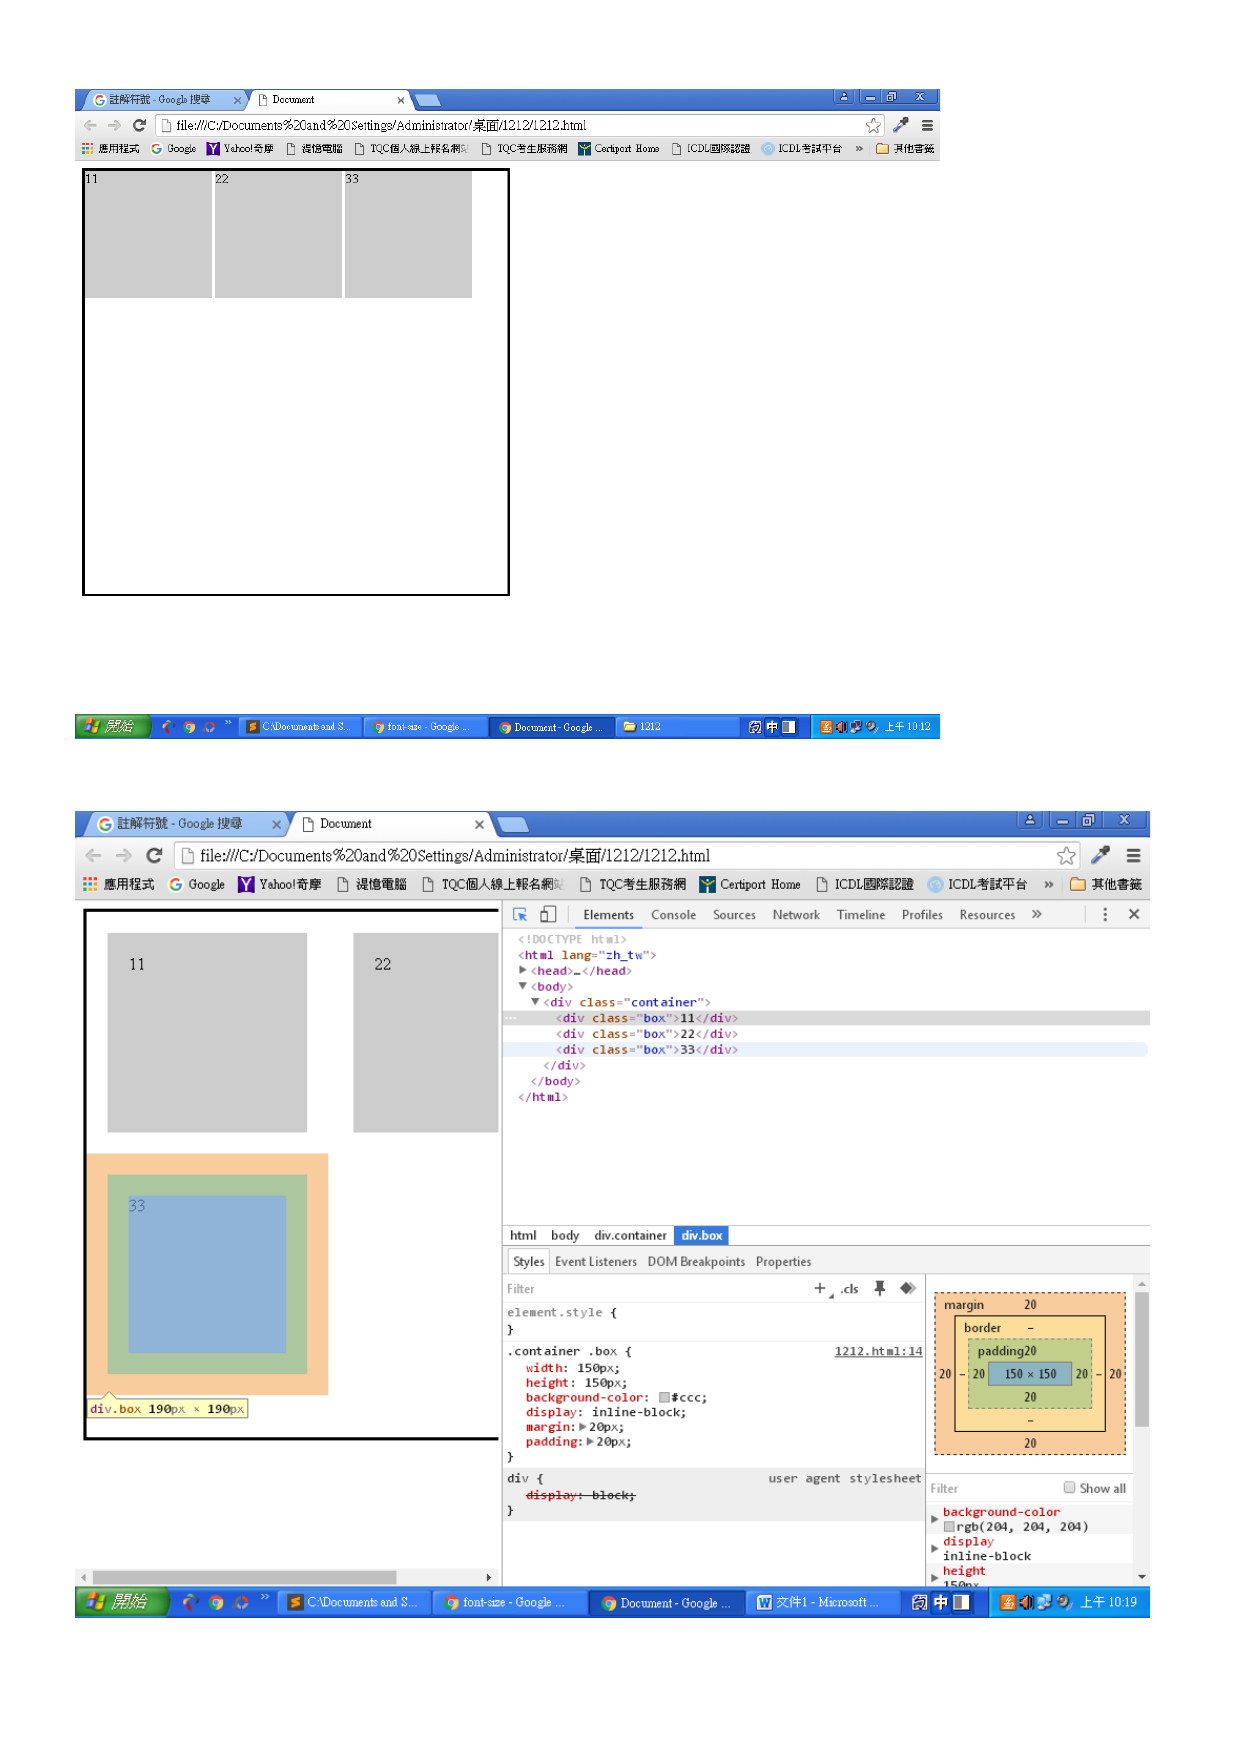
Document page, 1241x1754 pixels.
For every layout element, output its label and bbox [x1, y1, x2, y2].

picture [75, 811, 1150, 1618]
picture [75, 89, 941, 739]
